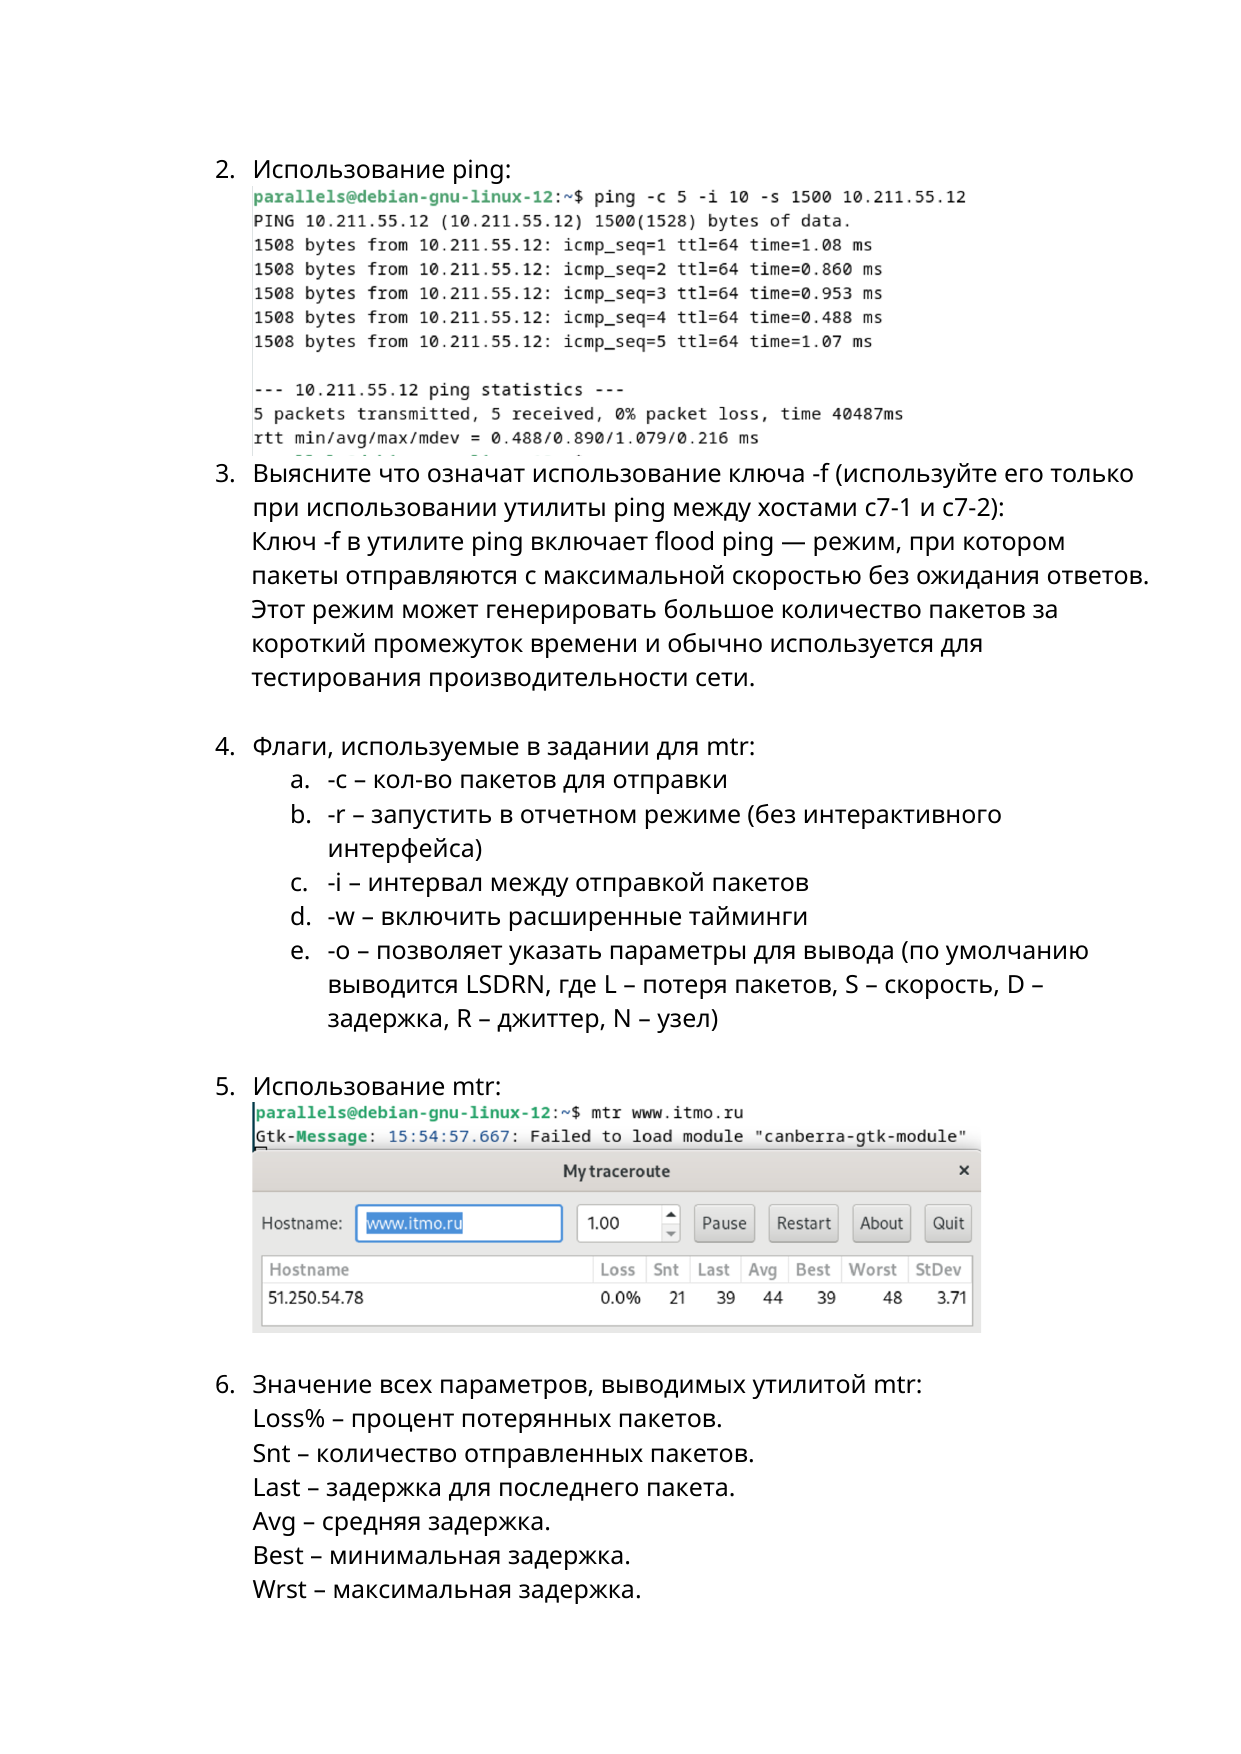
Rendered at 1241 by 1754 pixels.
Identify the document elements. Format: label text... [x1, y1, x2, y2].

text Ключ -f в утилите ping включает flood ping — режим, при котором пакеты отправляются с максимальной скоростью без ожидания ответов. Этот режим может генерировать большое количество пакетов за короткий промежуток времени и обычно используется для тестирования производительности сети. [251, 524, 1152, 694]
list Использование mtr: [215, 1069, 1152, 1103]
list -r – запустить в отчетном режиме (без интерактивного интерфейса) [290, 796, 1152, 864]
list -c – кол-во пакетов для отправки [290, 762, 1152, 796]
list -i – интервал между отправкой пакетов [290, 864, 1152, 898]
list Last – задержка для последнего пакета. [252, 1469, 1152, 1503]
list Snt – количество отправленных пакетов. [252, 1435, 1152, 1469]
list -o – позволяет указать параметры для вывода (по умолчанию выводится LSDRN, где L – потеря пакетов, S – скорость, D – задержка, R – джиттер, N – узел) [290, 932, 1152, 1035]
picture [252, 1102, 982, 1333]
list Выясните что означат использование ключа -f (используйте его только при использовании утилиты ping между хостами c7-1 и c7-2): [215, 456, 1152, 524]
list Использование ping: [215, 152, 1152, 186]
list Значение всех параметров, выводимых утилитой mtr: [215, 1367, 1152, 1401]
list Best – минимальная задержка. [252, 1537, 1152, 1571]
list Wrst – максимальная задержка. [252, 1571, 1152, 1606]
list Loss% – процент потерянных пакетов. [252, 1401, 1152, 1435]
list -w – включить расширенные тайминги [290, 898, 1152, 932]
list Avg – средняя задержка. [252, 1503, 1152, 1537]
list Флаги, используемые в задании для mtr: [215, 728, 1152, 762]
picture [252, 186, 982, 456]
